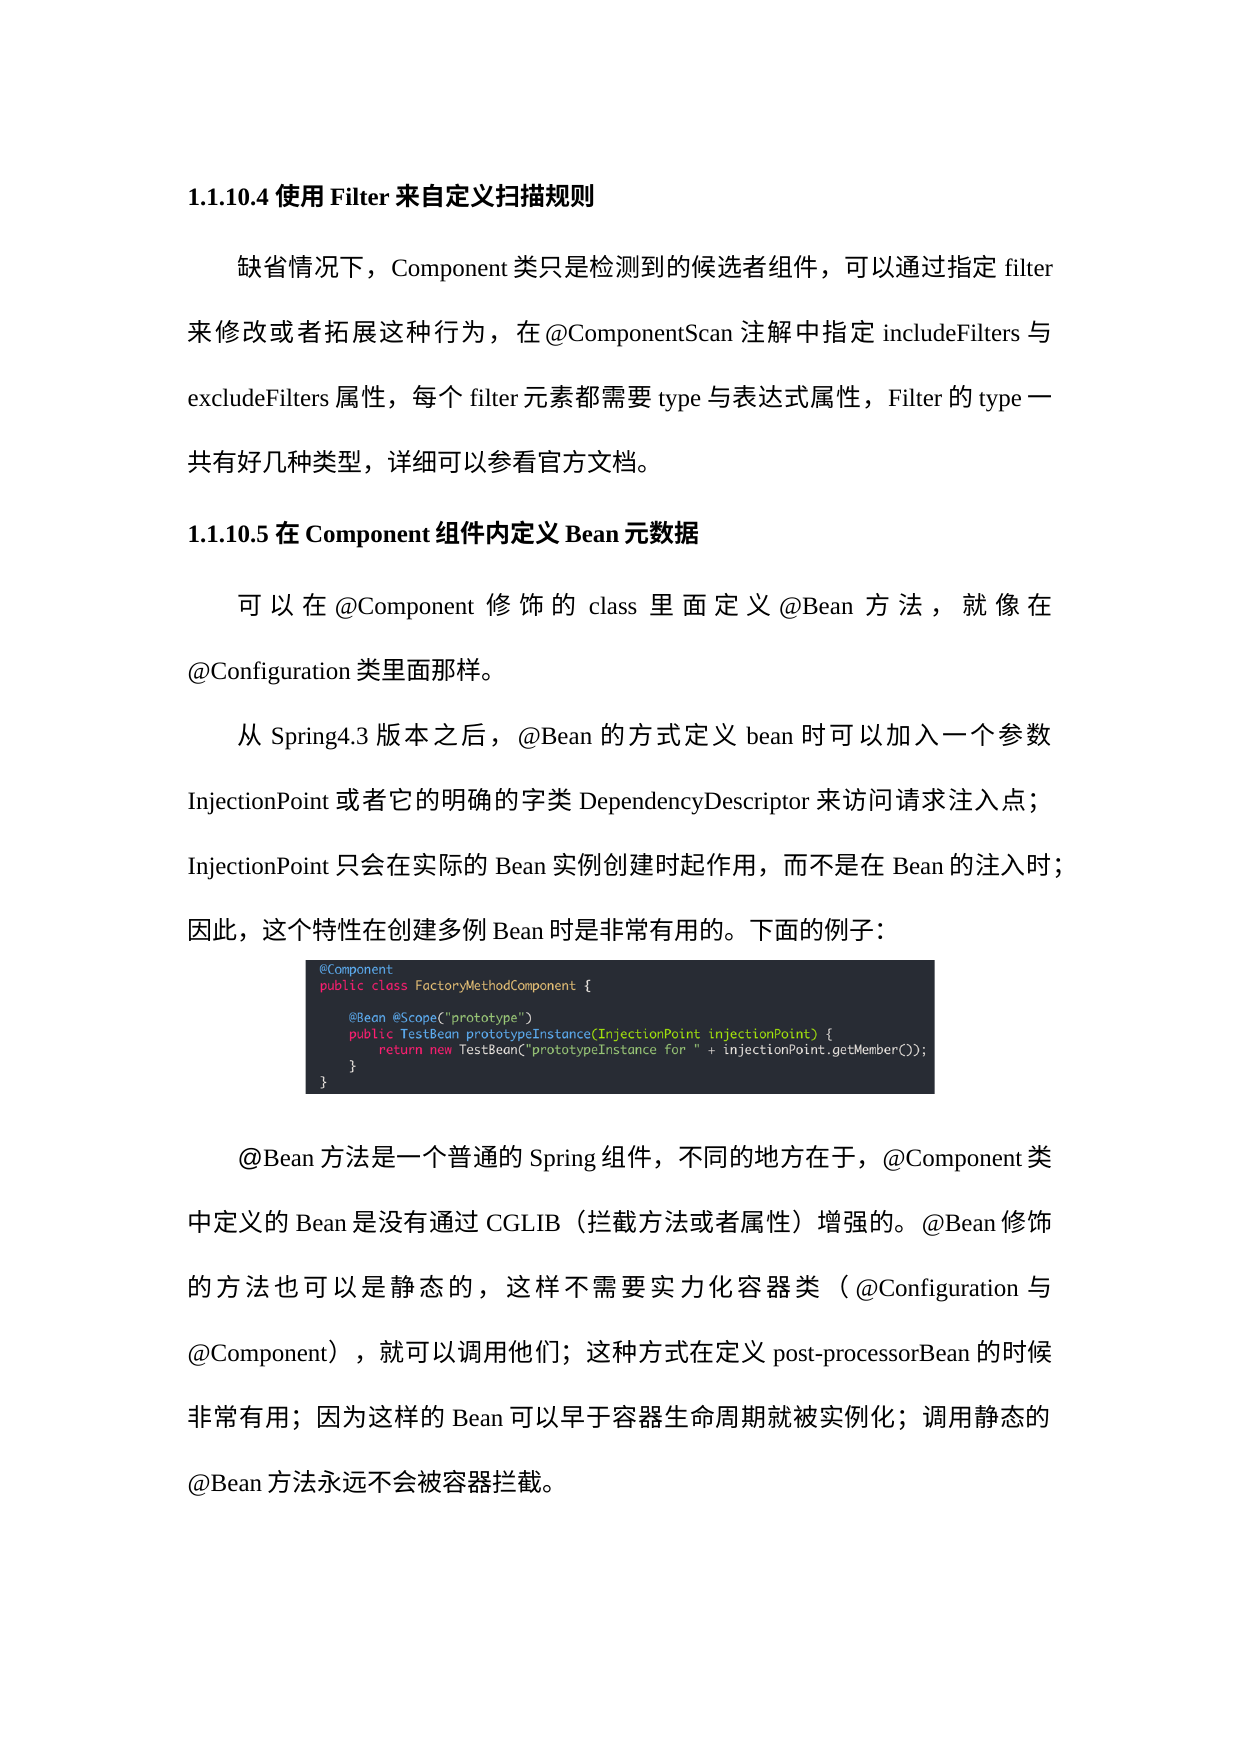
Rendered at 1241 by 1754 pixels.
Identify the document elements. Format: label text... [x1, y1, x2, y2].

text 可以在@Component修饰的class里面定义@Bean方法，就像在@Configuration类里面那样。 [187, 571, 1053, 701]
text 从Spring4.3版本之后，@Bean的方式定义bean时可以加入一个参数InjectionPoint或者它的明确的字类DependencyDescriptor来访问请求注入点；InjectionPoint只会在实际的Bean实例创建时起作用，而不是在Bean的注入时；因此，这个特性在创建多例Bean时是非常有用的。下面的例子： [187, 701, 1053, 961]
subtitle 1.1.10.5 在Component组件内定义Bean元数据 [187, 499, 1053, 564]
picture [305, 960, 935, 1094]
subtitle 1.1.10.4 使用Filter来自定义扫描规则 [187, 162, 1053, 227]
text @Bean方法是一个普通的Spring组件，不同的地方在于，@Component类中定义的Bean是没有通过CGLIB（拦截方法或者属性）增强的。@Bean修饰的方法也可以是静态的，这样不需要实力化容器类（@Configuration与@Component），就可以调用他们；这种方式在定义post-processorBean的时候非常有用；因为这样的Bean可以早于容器生命周期就被实例化；调用静态的@Bean方法永远不会被容器拦截。 [187, 1123, 1053, 1513]
text 缺省情况下，Component类只是检测到的候选者组件，可以通过指定filter来修改或者拓展这种行为，在@ComponentScan注解中指定includeFilters与excludeFilters属性，每个filter元素都需要type与表达式属性，Filter的type一共有好几种类型，详细可以参看官方文档。 [187, 233, 1053, 493]
